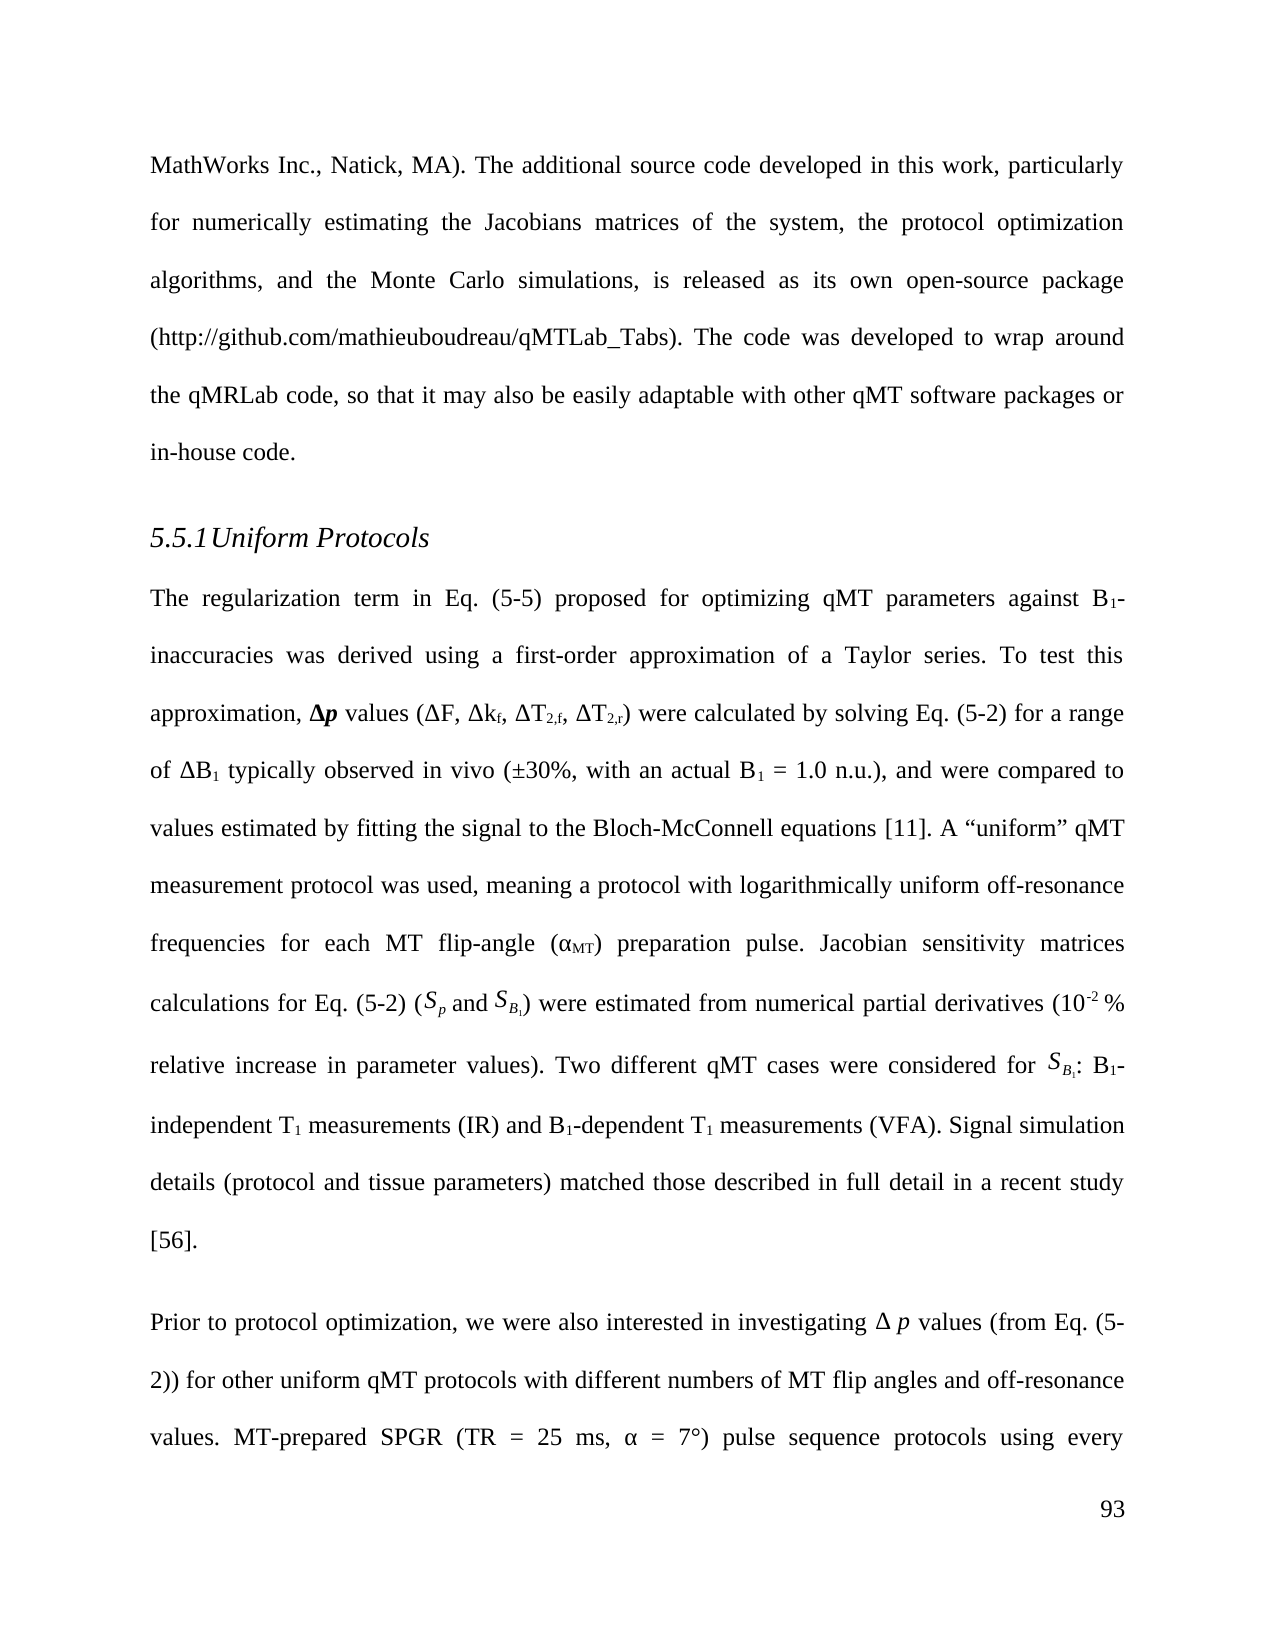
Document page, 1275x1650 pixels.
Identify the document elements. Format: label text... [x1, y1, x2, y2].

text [150, 150, 1125, 466]
subtitle Uniform Protocols [150, 520, 1125, 553]
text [150, 1307, 1125, 1451]
text The regularization term in Eq. (5-5) proposed for optimizing qMT parameters against B1-inaccuracies was derived using a first-order approximation of a Taylor series. To test this approximation, Δp values (ΔF, Δkf, ΔT2,f, ΔT2,r) were calculated by solving Eq. (5-2) for a range of ΔB1 typically observed in vivo (±30%, with an actual B1 = 1.0 n.u.), and were compared to values estimated by fitting the signal to the Bloch-McConnell equations [11]. A “uniform” qMT measurement protocol was used, meaning a protocol with logarithmically uniform off-resonance frequencies for each MT flip-angle (αMT) preparation pulse. Jacobian sensitivity matrices calculations for Eq. (5-2) ( and ) were estimated from numerical partial derivatives (10-2 % relative increase in parameter values). Two different qMT cases were considered for : B1-independent T1 measurements (IR) and B1-dependent T1 measurements (VFA). Signal simulation details (protocol and tissue parameters) matched those described in full detail in a recent study [56]. [150, 583, 1125, 1254]
